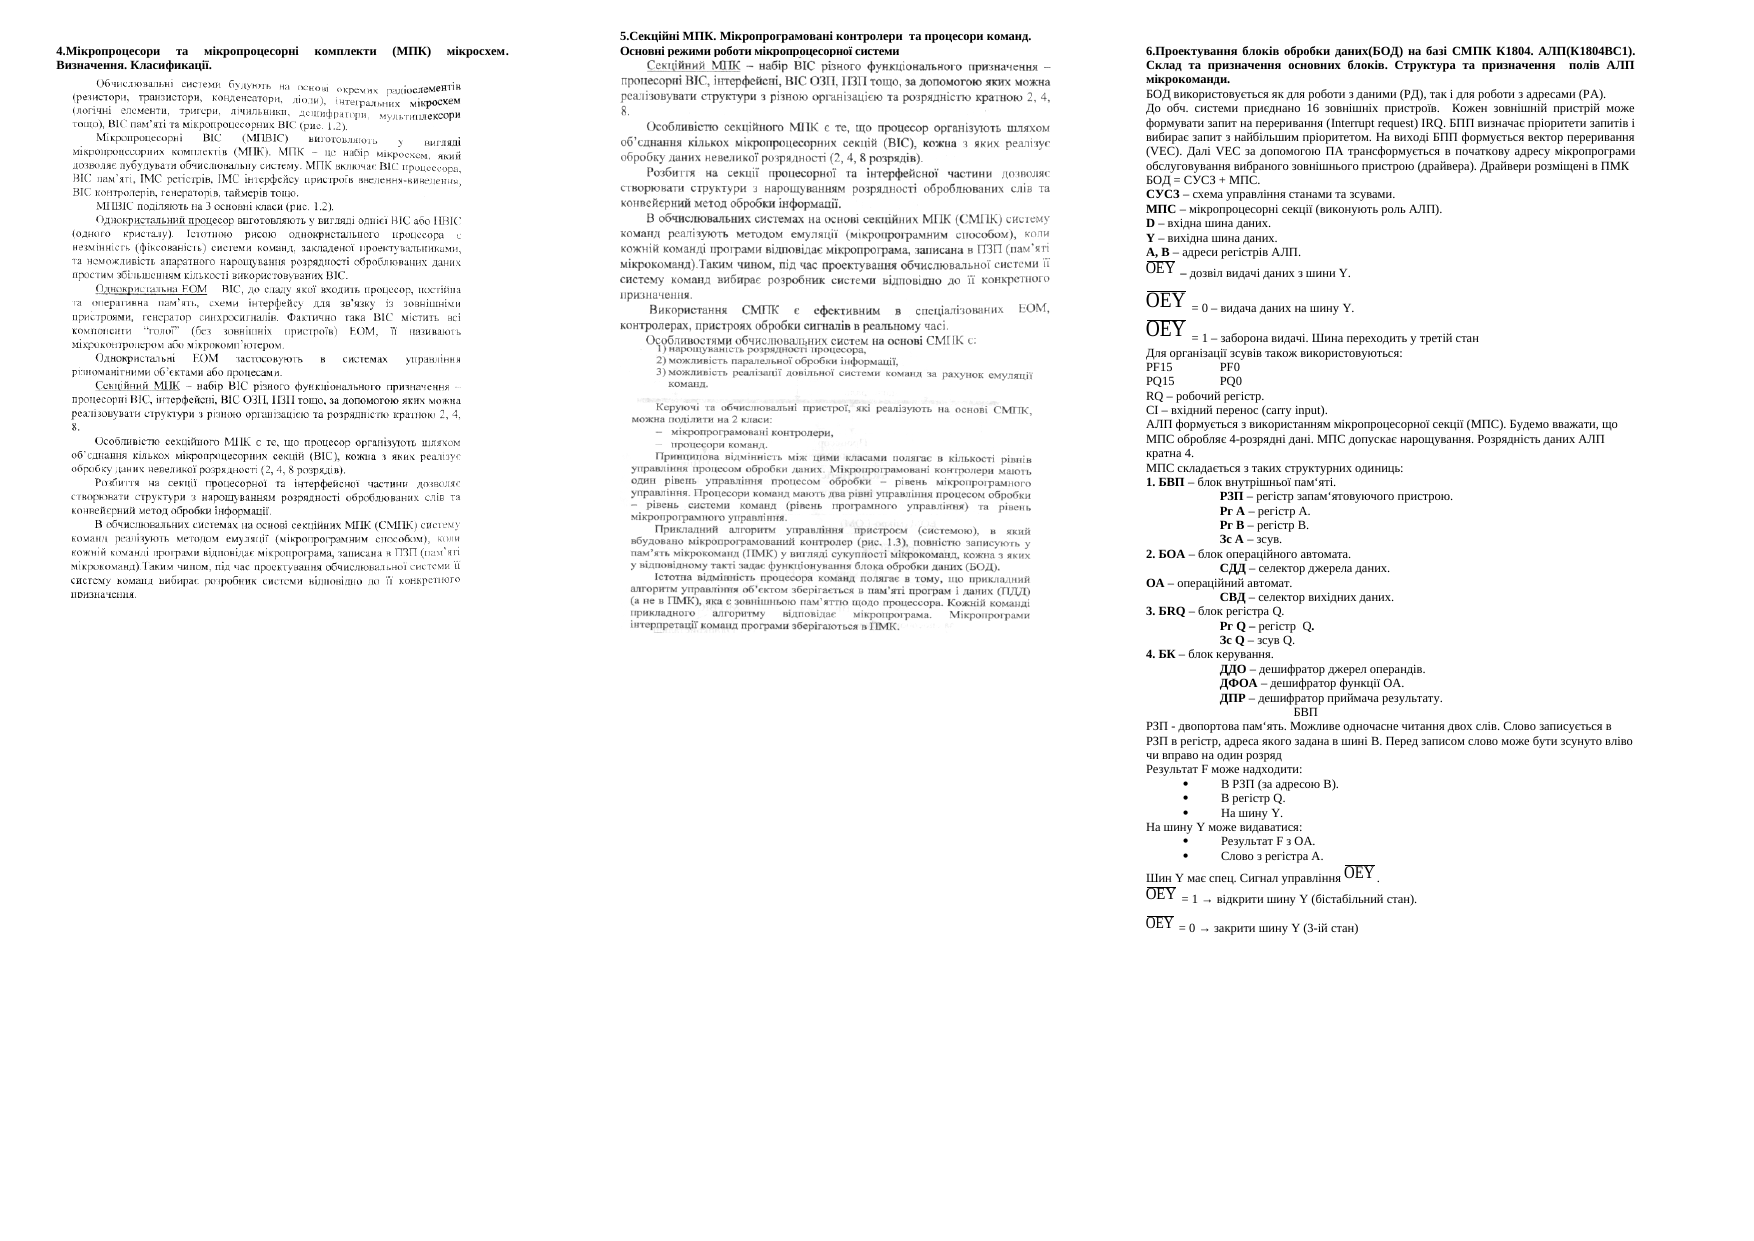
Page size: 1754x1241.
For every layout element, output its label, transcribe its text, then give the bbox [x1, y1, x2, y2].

list В РЗП (за адресою В). [1183, 777, 1636, 791]
text PQ15 PQ0 [1146, 374, 1636, 388]
picture [619, 345, 1040, 633]
text Y – вихідна шина даних. [1146, 230, 1636, 245]
text 2. БОА – блок операційного автомата. [1146, 547, 1636, 561]
text РЗП - двопортова пам‘ять. Можливе одночасне читання двох слів. Слово записується в РЗП в регістр, адреса якого задана в шині В. Перед записом слово може бути зсунуто вліво чи вправо на один розряд [1146, 719, 1636, 762]
text Результат F може надходити: [1146, 762, 1636, 777]
text БВП [1219, 705, 1636, 719]
text А, В – адреси регістрів АЛП. [1146, 245, 1636, 259]
text Шин Y має спец. Сигнал управління . [1146, 863, 1636, 885]
text Рг А – регістр А. [1146, 503, 1636, 518]
text Рг В – регістр В. [1146, 518, 1636, 532]
text RQ – робочий регістр. [1146, 388, 1636, 403]
text Для організації зсувів також використовуються: [1146, 345, 1636, 360]
text PF15 PF0 [1146, 360, 1636, 374]
text СУСЗ – схема управління станами та зсувами. [1146, 187, 1636, 202]
text СІ – вхідний перенос (carry input). [1146, 403, 1636, 417]
text ДДО – дешифратор джерел операндів. [1146, 662, 1636, 676]
text ДПР – дешифратор приймача результату. [1146, 690, 1636, 705]
text БОД використовується як для роботи з даними (РД), так і для роботи з адресами (РА). [1146, 87, 1636, 101]
text БОД = СУСЗ + МПС. [1146, 173, 1636, 187]
text Рг Q – регістр Q. [1146, 618, 1636, 633]
text На шину Y може видаватися: [1146, 820, 1636, 834]
text 4.Мікропроцесори та мікропроцесорні комплекти (МПК) мікросхем. Визначення. Класификації. [56, 43, 508, 72]
text 3. БRQ – блок регістра Q. [1146, 604, 1636, 618]
text МПС – мікропроцесорні секції (виконують роль АЛП). [1146, 202, 1636, 216]
text 4. БК – блок керування. [1146, 647, 1636, 662]
text 1. БВП – блок внутрішньої пам‘яті. [1146, 475, 1636, 489]
text Зс А – зсув. [1146, 532, 1636, 547]
text СДД – селектор джерела даних. [1146, 561, 1636, 575]
text МПС складається з таких структурних одиниць: [1146, 460, 1636, 475]
list На шину Y. [1183, 805, 1636, 820]
text D – вхідна шина даних. [1146, 216, 1636, 230]
list Слово з регістра А. [1183, 848, 1636, 863]
text Зс Q – зсув Q. [1146, 633, 1636, 647]
text СВД – селектор вихідних даних. [1146, 590, 1636, 604]
text ДФОА – дешифратор функції ОА. [1146, 676, 1636, 690]
text – дозвіл видачі даних з шини Y. [1146, 259, 1636, 288]
text До обч. системи приєднано 16 зовнішніх пристроїв. Кожен зовнішній пристрій може формувати запит на переривання (Interrupt request) IRQ. БПП визначає пріоритети запитів і вибирає запит з найбільшим пріоритетом. На виході БПП формується вектор переривання (VEC). Далі VEC за допомогою ПА трансформується в початкову адресу мікропрограми обслуговування вибраного зовнішнього пристрою (драйвера). Драйвери розміщені в ПМК [1146, 101, 1636, 173]
list Результат F з ОА. [1183, 834, 1636, 848]
text ОА – операційний автомат. [1146, 575, 1636, 590]
text РЗП – регістр запам‘ятовуючого пристрою. [1146, 489, 1636, 503]
text = 0 – видача даних на шину Y. [1146, 288, 1636, 317]
text = 1 – заборона видачі. Шина переходить у третій стан [1146, 317, 1636, 345]
list В регістр Q. [1183, 791, 1636, 805]
text 5.Секційні МПК. Мікропрограмовані контролери та процесори команд. Основні режими роботи мікропроцесорної системи [620, 29, 1072, 58]
text АЛП формується з використанням мікропроцесорної секції (МПС). Будемо вважати, що МПС обробляє 4-розрядні дані. МПС допускає нарощування. Розрядність даних АЛП кратна 4. [1146, 417, 1636, 460]
text = 1 → відкрити шину Y (бістабільний стан). [1146, 885, 1636, 914]
text = 0 → закрити шину Y (3-ій стан) [1146, 914, 1636, 943]
text 6.Проектування блоків обробки даних(БОД) на базі СМПК К1804. АЛП(К1804ВС1). Склад та призначення основних блоків. Структура та призначення полів АЛП мікрокоманди. [1146, 43, 1636, 87]
